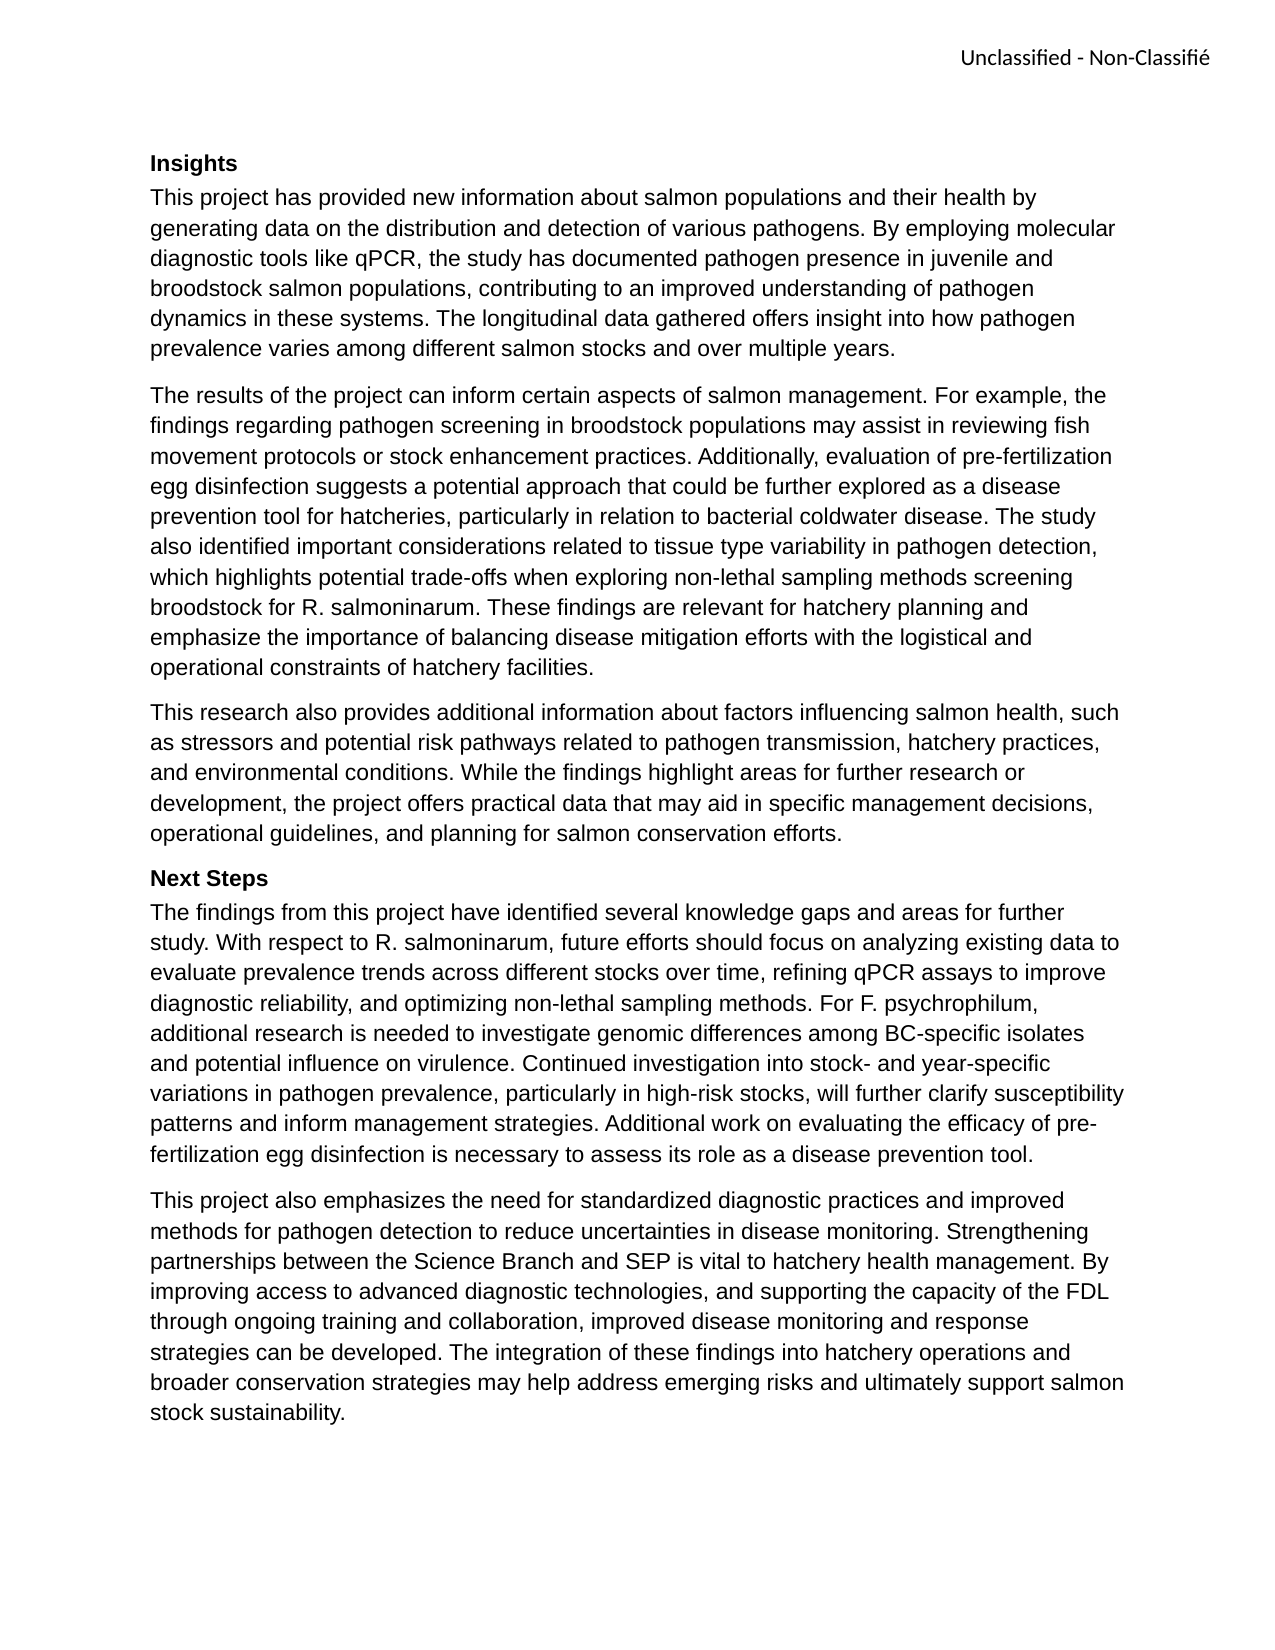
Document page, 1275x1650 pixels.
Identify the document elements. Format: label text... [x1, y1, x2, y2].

subtitle Next Steps [150, 864, 1125, 891]
subtitle Insights [150, 150, 1125, 176]
text This research also provides additional information about factors influencing salmon health, such as stressors and potential risk pathways related to pathogen transmission, hatchery practices, and environmental conditions. While the findings highlight areas for further research or development, the project offers practical data that may aid in specific management decisions, operational guidelines, and planning for salmon conservation efforts. [150, 699, 1125, 846]
text This project also emphasizes the need for standardized diagnostic practices and improved methods for pathogen detection to reduce uncertainties in disease monitoring. Strengthening partnerships between the Science Branch and SEP is vital to hatchery health management. By improving access to advanced diagnostic technologies, and supporting the capacity of the FDL through ongoing training and collaboration, improved disease monitoring and response strategies can be developed. The integration of these findings into hatchery operations and broader conservation strategies may help address emerging risks and ultimately support salmon stock sustainability. [150, 1187, 1125, 1425]
text The results of the project can inform certain aspects of salmon management. For example, the findings regarding pathogen screening in broodstock populations may assist in reviewing fish movement protocols or stock enhancement practices. Additionally, evaluation of pre-fertilization egg disinfection suggests a potential approach that could be further explored as a disease prevention tool for hatcheries, particularly in relation to bacterial coldwater disease. The study also identified important considerations related to tissue type variability in pathogen detection, which highlights potential trade-offs when exploring non-lethal sampling methods screening broodstock for R. salmoninarum. These findings are relevant for hatchery planning and emphasize the importance of balancing disease mitigation efforts with the logistical and operational constraints of hatchery facilities. [150, 382, 1125, 681]
